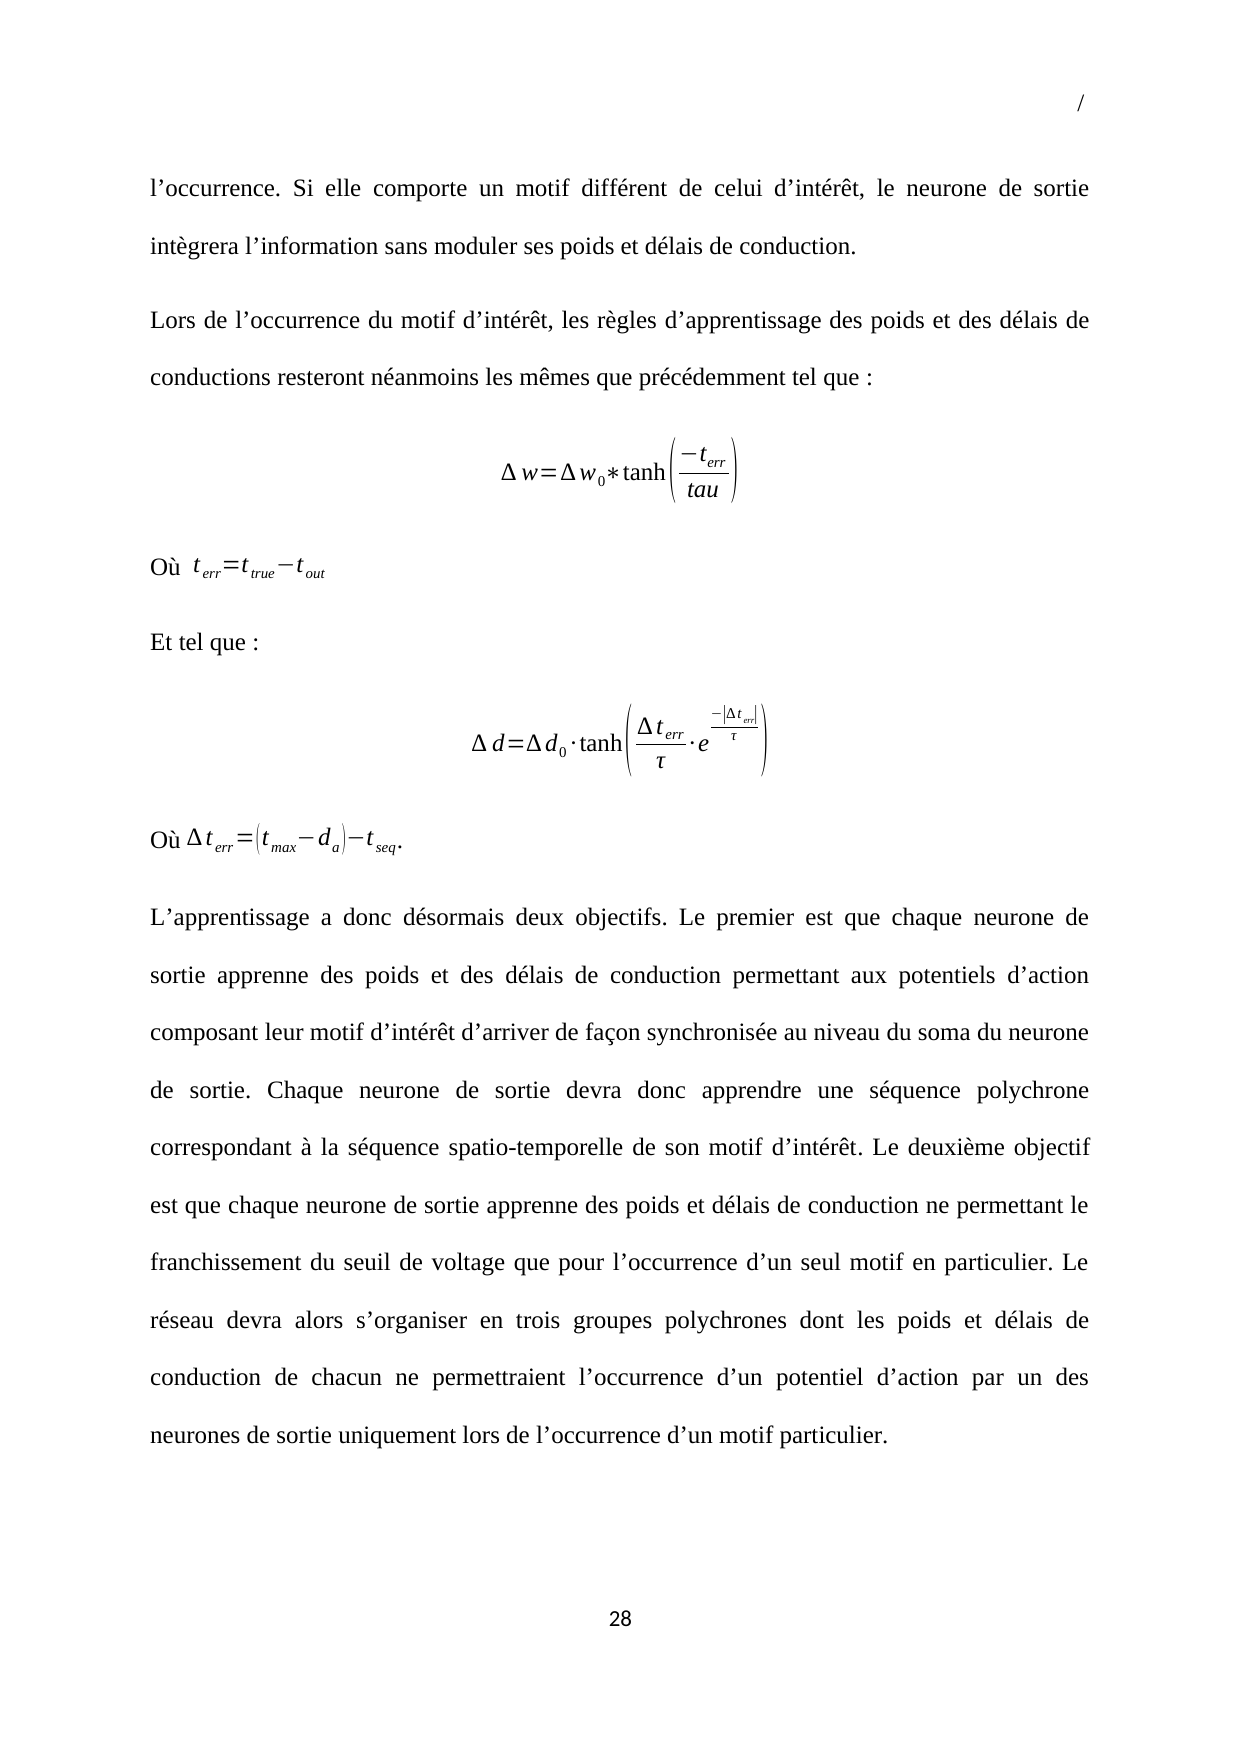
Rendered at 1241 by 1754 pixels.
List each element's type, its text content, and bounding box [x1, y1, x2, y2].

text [150, 173, 1090, 259]
text L’apprentissage a donc désormais deux objectifs. Le premier est que chaque neurone de sortie apprenne des poids et des délais de conduction permettant aux potentiels d’action composant leur motif d’intérêt d’arriver de façon synchronisée au niveau du soma du neurone de sortie. Chaque neurone de sortie devra donc apprendre une séquence polychrone correspondant à la séquence spatio-temporelle de son motif d’intérêt. Le deuxième objectif est que chaque neurone de sortie apprenne des poids et délais de conduction ne permettant le franchissement du seuil de voltage que pour l’occurrence d’un seul motif en particulier. Le réseau devra alors s’organiser en trois groupes polychrones dont les poids et délais de conduction de chacun ne permettraient l’occurrence d’un potentiel d’action par un des neurones de sortie uniquement lors de l’occurrence d’un motif particulier. [150, 902, 1090, 1449]
text Où [150, 551, 1090, 582]
text Lors de l’occurrence du motif d’intérêt, les règles d’apprentissage des poids et des délais de conductions resteront néanmoins les mêmes que précédemment tel que : [150, 305, 1090, 391]
text Où . [150, 822, 1090, 857]
text Et tel que : [150, 627, 1090, 656]
